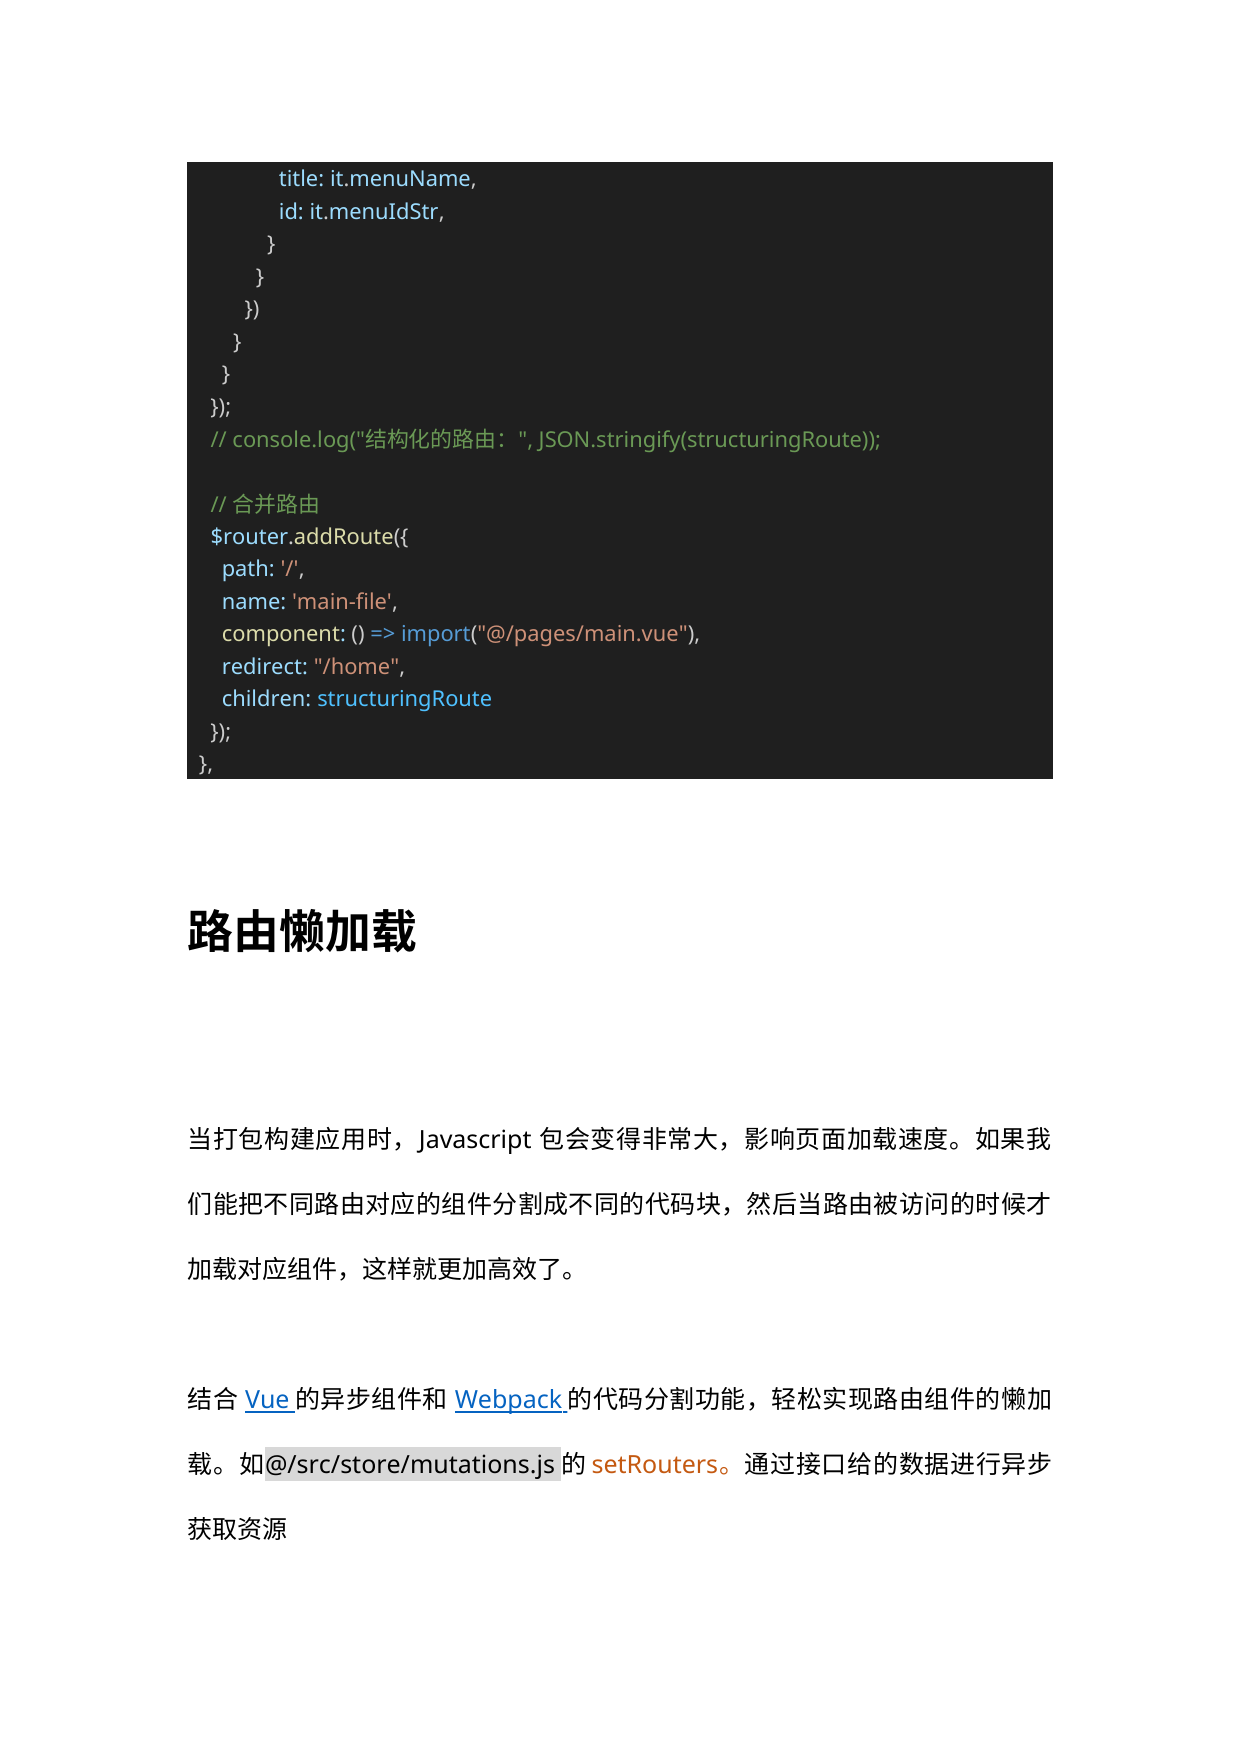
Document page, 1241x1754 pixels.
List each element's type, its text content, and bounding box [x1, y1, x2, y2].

text }); [187, 714, 1053, 747]
text $router.addRoute({ [187, 519, 1053, 552]
text }) [187, 292, 1053, 324]
text // console.log("结构化的路由：", JSON.stringify(structuringRoute)); [187, 422, 1053, 454]
text children: structuringRoute [187, 682, 1053, 714]
text id: it.menuIdStr, [187, 194, 1053, 227]
text 结合 Vue的异步组件和 Webpack的代码分割功能，轻松实现路由组件的懒加载。如@/src/store/mutations.js的setRouters。通过接口给的数据进行异步获取资源 [187, 1365, 1053, 1560]
text redirect: "/home", [187, 649, 1053, 682]
text 当打包构建应用时，Javascript 包会变得非常大，影响页面加载速度。如果我们能把不同路由对应的组件分割成不同的代码块，然后当路由被访问的时候才加载对应组件，这样就更加高效了。 [187, 1105, 1053, 1300]
text }, [187, 747, 1053, 779]
text path: '/', [187, 552, 1053, 584]
text }); [187, 389, 1053, 422]
text } [187, 227, 1053, 259]
text name: 'main-file', [187, 584, 1053, 617]
text } [187, 357, 1053, 389]
subtitle 路由懒加载 [187, 880, 1053, 977]
text title: it.menuName, [187, 162, 1053, 194]
text component: () => import("@/pages/main.vue"), [187, 617, 1053, 649]
text } [187, 259, 1053, 292]
text } [187, 324, 1053, 357]
text // 合并路由 [187, 487, 1053, 519]
